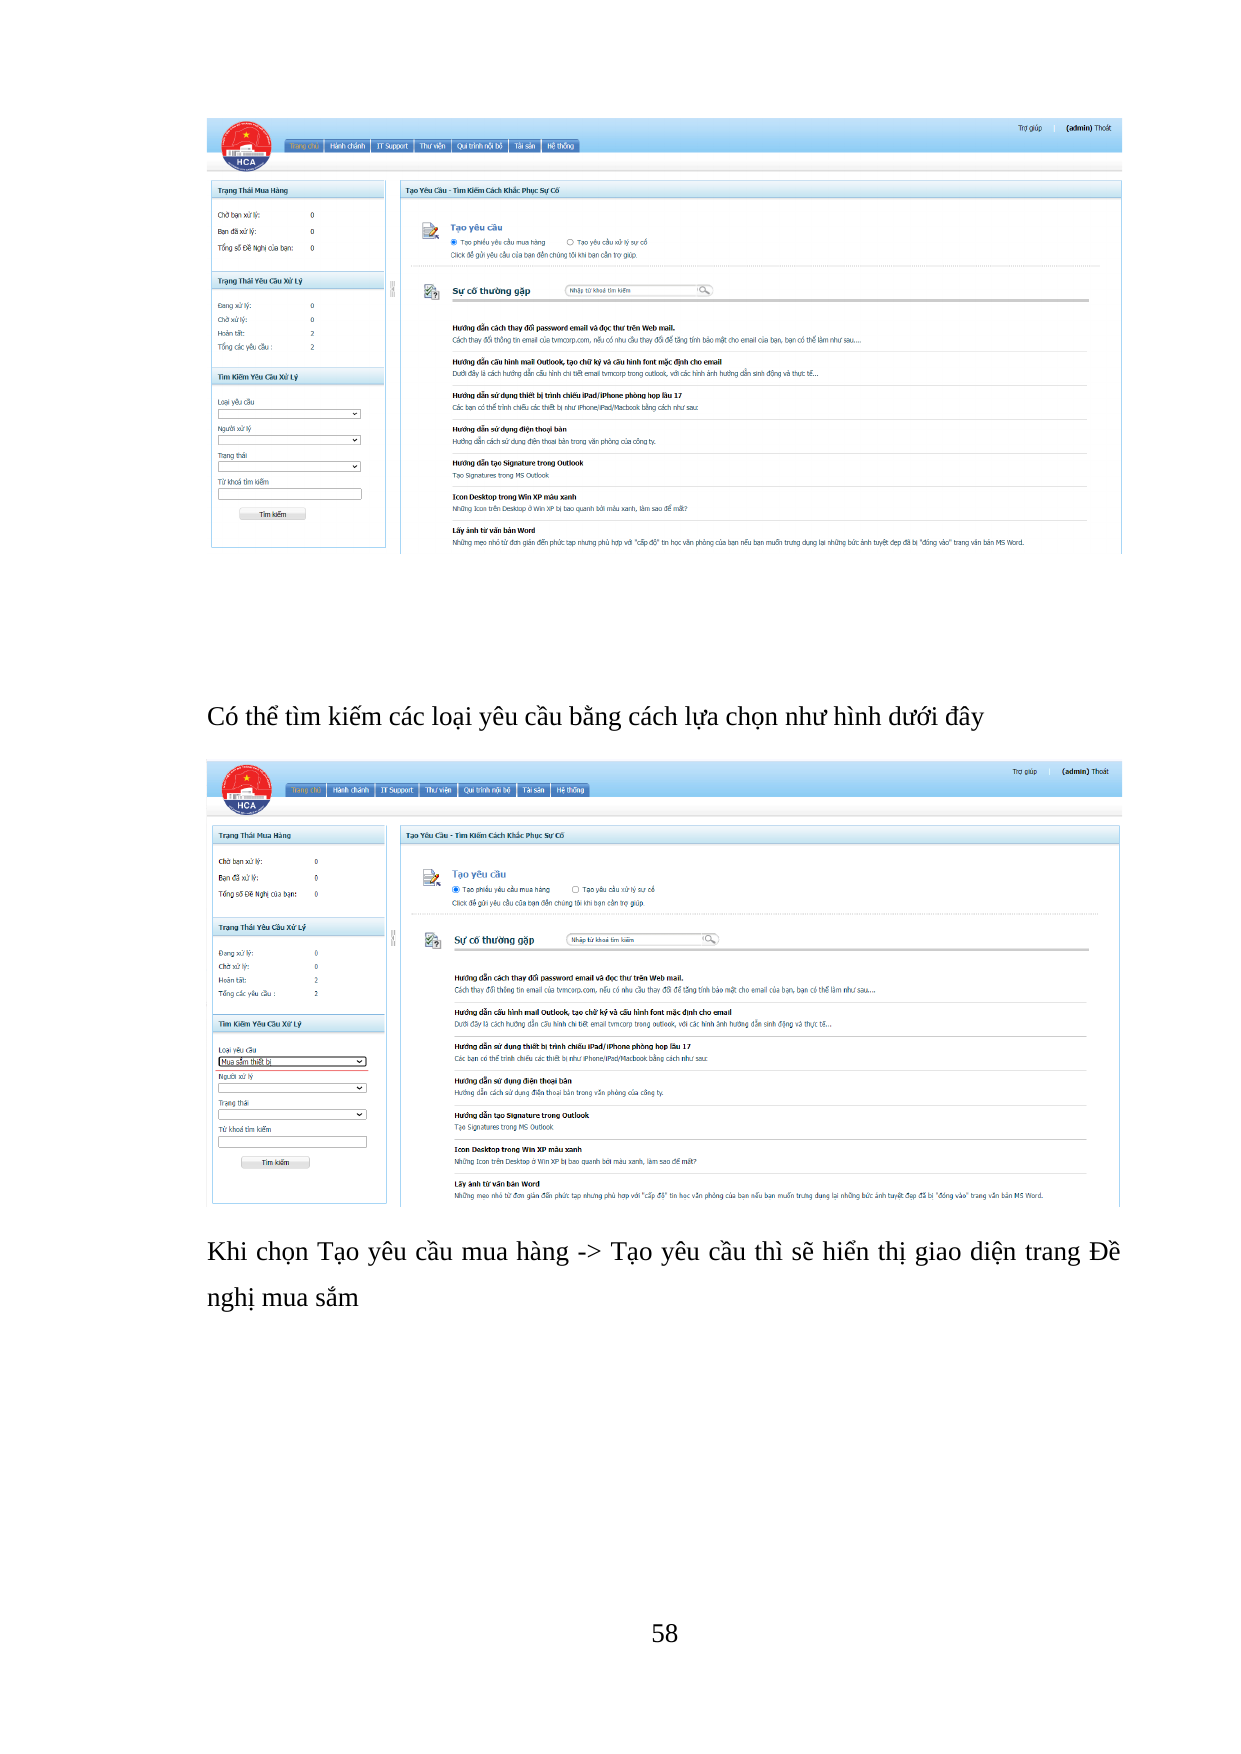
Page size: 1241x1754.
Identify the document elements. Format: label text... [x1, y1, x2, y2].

picture [206, 118, 1123, 554]
text Có thể tìm kiếm các loại yêu cầu bằng cách lựa chọn như hình dưới đây [207, 700, 1122, 732]
text Khi chọn Tạo yêu cầu mua hàng -> Tạo yêu cầu thì sẽ hiển thị giao diện trang Đề nghị mua sắm [207, 1234, 1122, 1312]
picture [206, 759, 1123, 1207]
